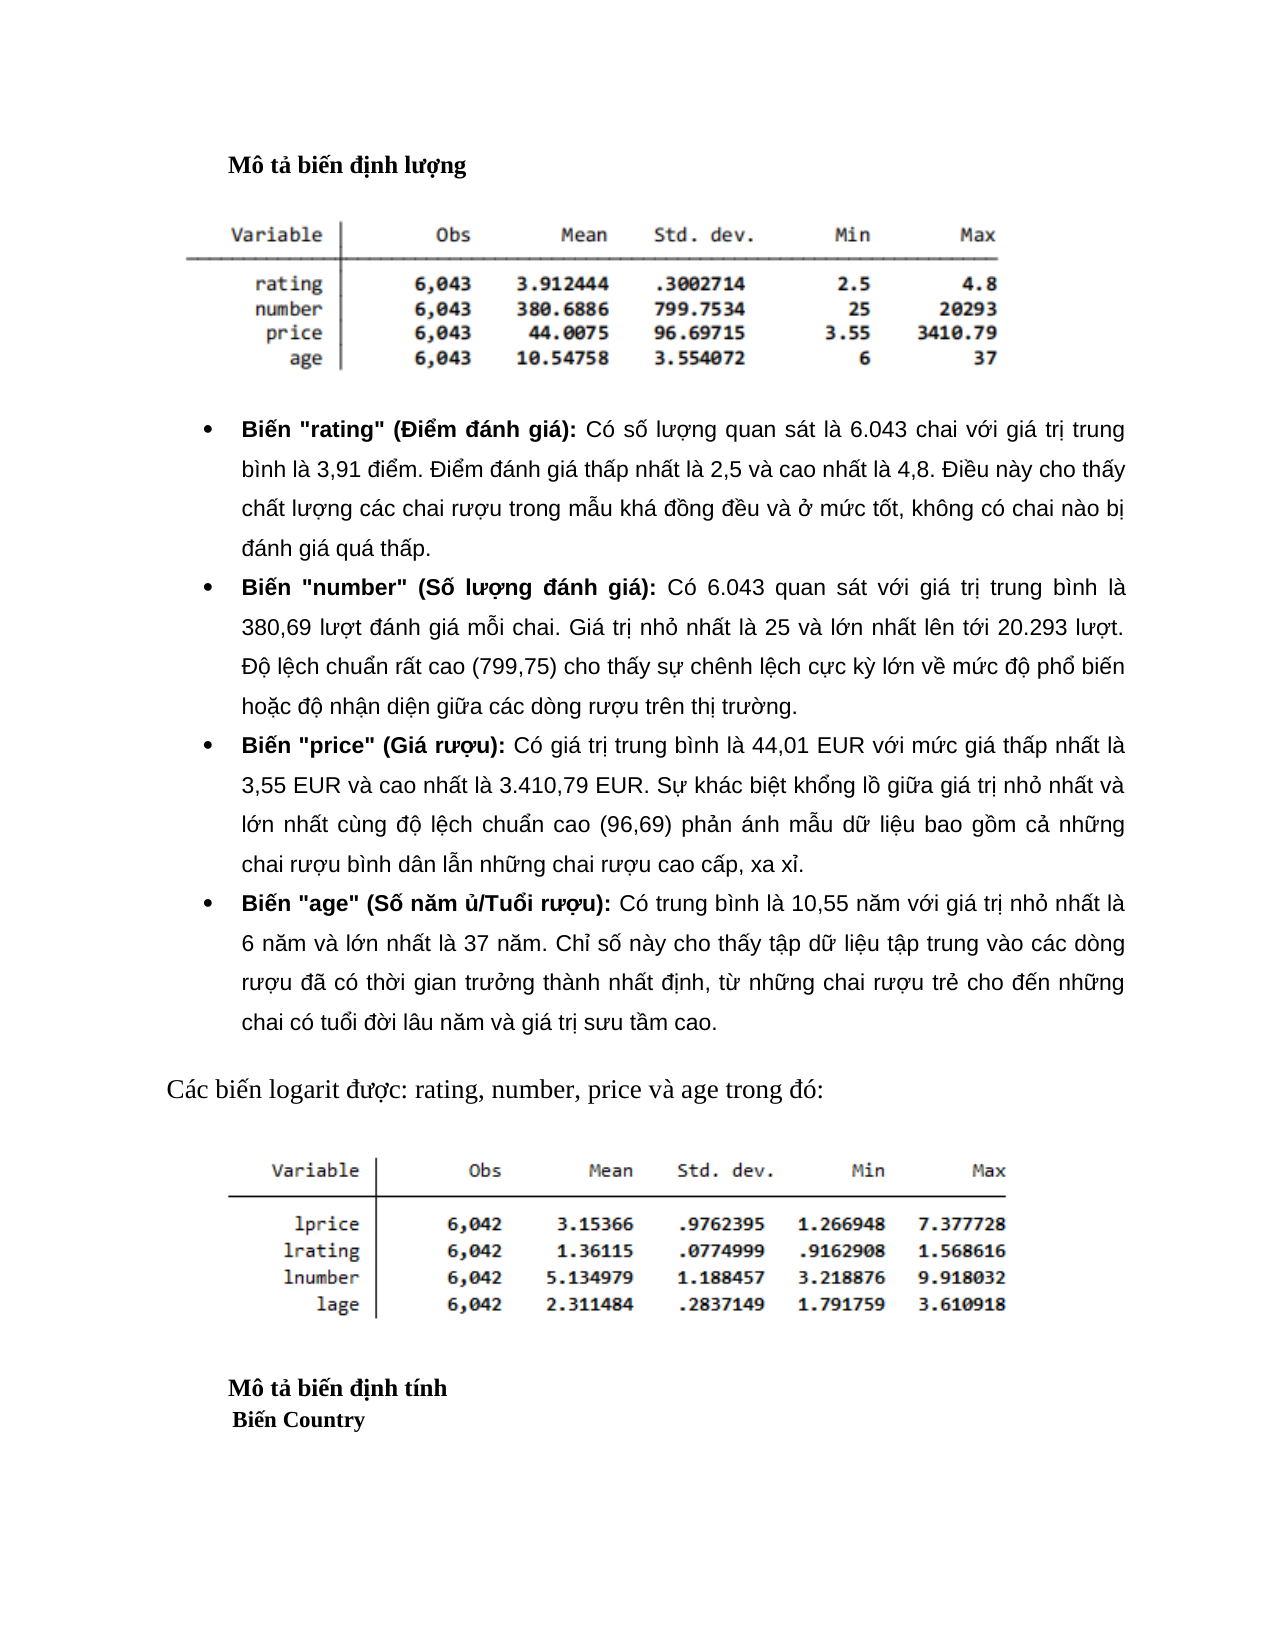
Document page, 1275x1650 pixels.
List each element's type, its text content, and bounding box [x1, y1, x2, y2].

list Biến "age" (Số năm ủ/Tuổi rượu): Có trung bình là 10,55 năm với giá trị nhỏ nhất là 6 năm và lớn nhất là 37 năm. Chỉ số này cho thấy tập dữ liệu tập trung vào các dòng rượu đã có thời gian trưởng thành nhất định, từ những chai rượu trẻ cho đến những chai có tuổi đời lâu năm và giá trị sưu tầm cao. [204, 890, 1126, 1035]
picture [227, 1144, 1028, 1336]
text Các biến logarit được: rating, number, price và age trong đó: [166, 1073, 1126, 1104]
list Biến "rating" (Điểm đánh giá): Có số lượng quan sát là 6.043 chai với giá trị trung bình là 3,91 điểm. Điểm đánh giá thấp nhất là 2,5 và cao nhất là 4,8. Điều này cho thấy chất lượng các chai rượu trong mẫu khá đồng đều và ở mức tốt, không có chai nào bị đánh giá quá thấp. [204, 416, 1126, 561]
picture [166, 208, 1041, 379]
list Biến "price" (Giá rượu): Có giá trị trung bình là 44,01 EUR với mức giá thấp nhất là 3,55 EUR và cao nhất là 3.410,79 EUR. Sự khác biệt khổng lồ giữa giá trị nhỏ nhất và lớn nhất cùng độ lệch chuẩn cao (96,69) phản ánh mẫu dữ liệu bao gồm cả những chai rượu bình dân lẫn những chai rượu cao cấp, xa xỉ. [204, 732, 1126, 877]
subtitle Mô tả biến định tính [228, 1373, 1125, 1402]
subtitle Mô tả biến định lượng [228, 150, 1125, 179]
text Biến Country [78, 1407, 1125, 1433]
list Biến "number" (Số lượng đánh giá): Có 6.043 quan sát với giá trị trung bình là 380,69 lượt đánh giá mỗi chai. Giá trị nhỏ nhất là 25 và lớn nhất lên tới 20.293 lượt. Độ lệch chuẩn rất cao (799,75) cho thấy sự chênh lệch cực kỳ lớn về mức độ phổ biến hoặc độ nhận diện giữa các dòng rượu trên thị trường. [204, 574, 1126, 719]
